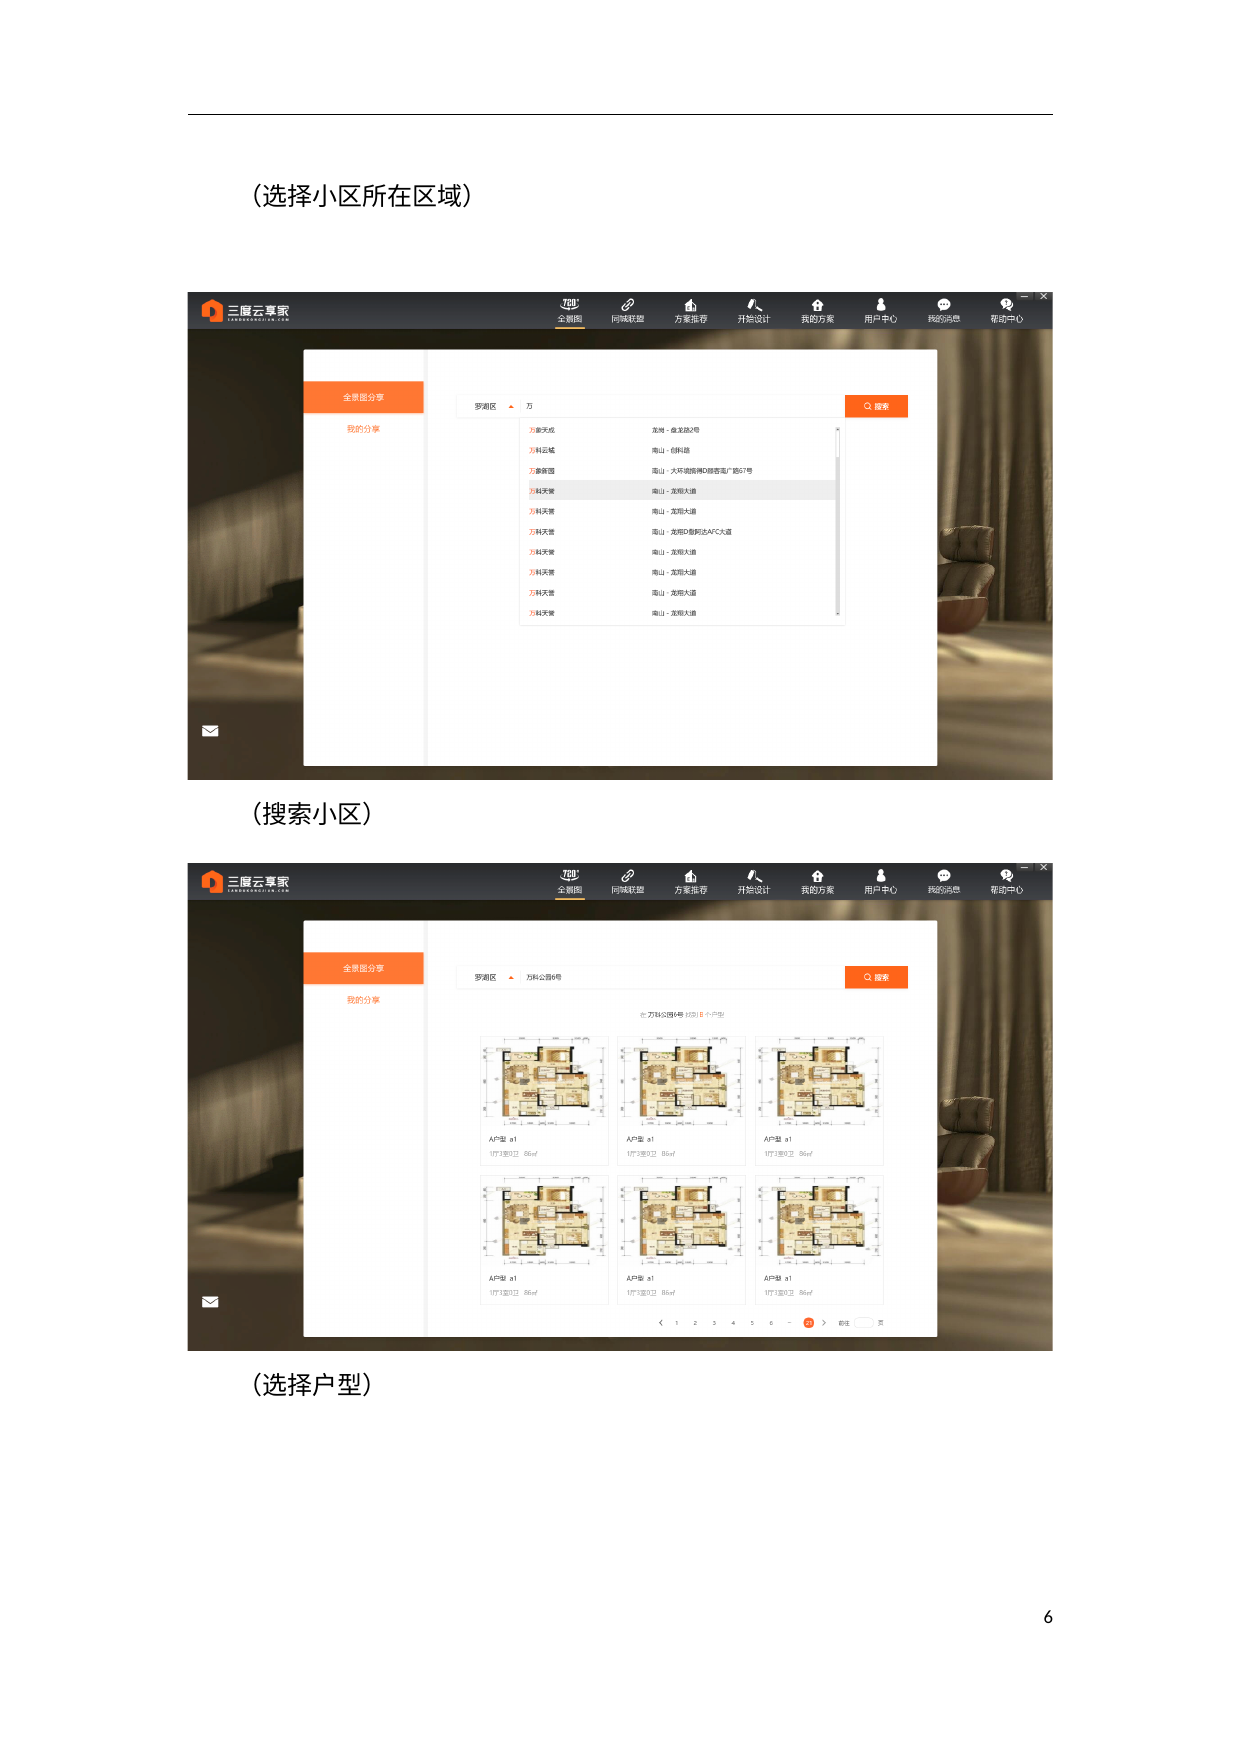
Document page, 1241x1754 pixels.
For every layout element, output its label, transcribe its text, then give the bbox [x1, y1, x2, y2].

text （选择小区所在区域） [187, 162, 1053, 227]
text （搜索小区） [187, 780, 1053, 845]
text （选择户型） [187, 1351, 1053, 1416]
picture [187, 863, 1053, 1351]
picture [187, 292, 1053, 780]
